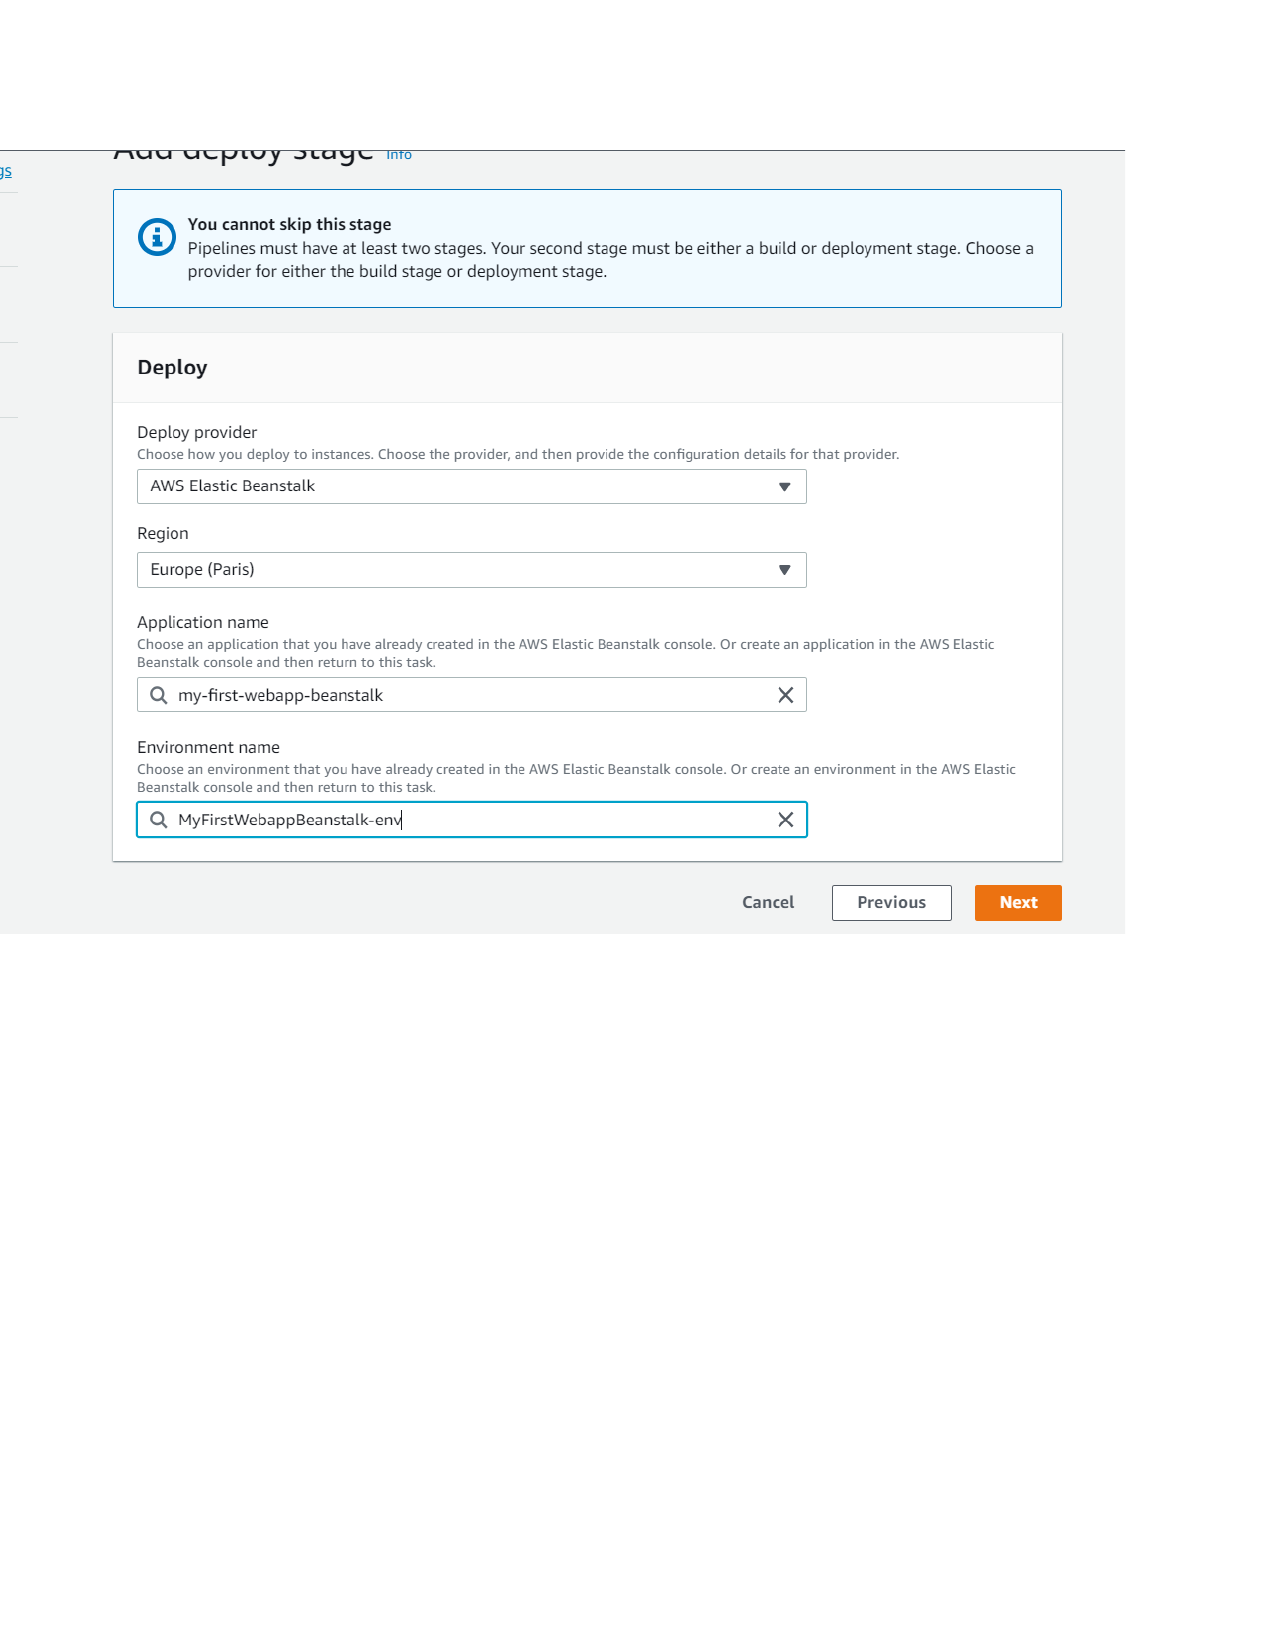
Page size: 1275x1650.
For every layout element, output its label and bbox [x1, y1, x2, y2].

picture [0, 150, 1125, 934]
